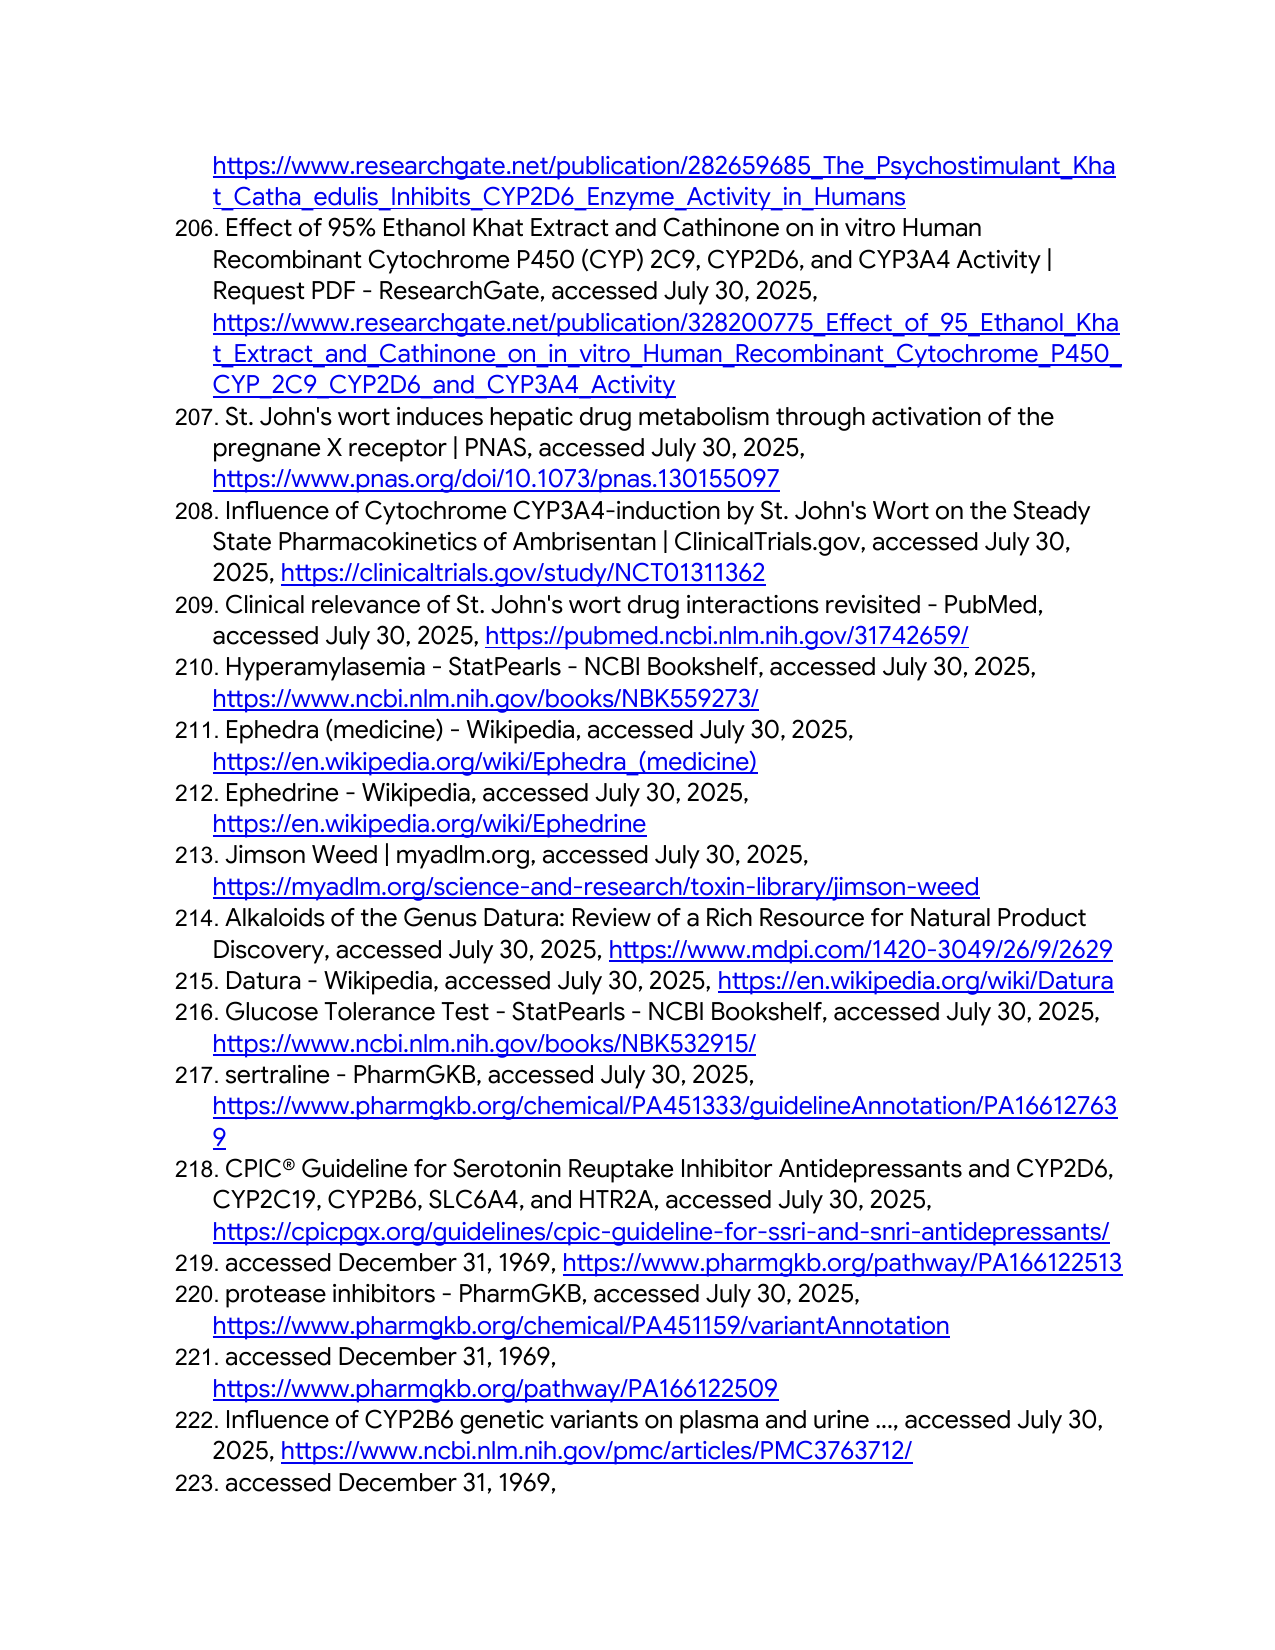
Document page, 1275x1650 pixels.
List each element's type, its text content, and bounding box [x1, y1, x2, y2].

list sertraline - PharmGKB, accessed July 30, 2025, https://www.pharmgkb.org/chemical/PA451333/guidelineAnnotation/PA166127639 [175, 1059, 1125, 1153]
list Influence of Cytochrome CYP3A4-induction by St. John's Wort on the Steady State Pharmacokinetics of Ambrisentan | ClinicalTrials.gov, accessed July 30, 2025, https://clinicaltrials.gov/study/NCT01311362 [175, 495, 1125, 589]
list Ephedra (medicine) - Wikipedia, accessed July 30, 2025, https://en.wikipedia.org/wiki/Ephedra_(medicine) [175, 714, 1125, 777]
list Hyperamylasemia - StatPearls - NCBI Bookshelf, accessed July 30, 2025, https://www.ncbi.nlm.nih.gov/books/NBK559273/ [175, 652, 1125, 714]
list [175, 1467, 1125, 1498]
list CPIC® Guideline for Serotonin Reuptake Inhibitor Antidepressants and CYP2D6, CYP2C19, CYP2B6, SLC6A4, and HTR2A, accessed July 30, 2025, https://cpicpgx.org/guidelines/cpic-guideline-for-ssri-and-snri-antidepressants/ [175, 1153, 1125, 1247]
list Ephedrine - Wikipedia, accessed July 30, 2025, https://en.wikipedia.org/wiki/Ephedrine [175, 777, 1125, 840]
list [175, 150, 1125, 213]
list accessed December 31, 1969, https://www.pharmgkb.org/pathway/PA166122509 [175, 1341, 1125, 1404]
list Datura - Wikipedia, accessed July 30, 2025, https://en.wikipedia.org/wiki/Datura [175, 965, 1125, 997]
list protease inhibitors - PharmGKB, accessed July 30, 2025, https://www.pharmgkb.org/chemical/PA451159/variantAnnotation [175, 1279, 1125, 1341]
list Effect of 95% Ethanol Khat Extract and Cathinone on in vitro Human Recombinant Cytochrome P450 (CYP) 2C9, CYP2D6, and CYP3A4 Activity | Request PDF - ResearchGate, accessed July 30, 2025, https://www.researchgate.net/publication/328200775_Effect_of_95_Ethanol_Khat_Extract_and_Cathinone_on_in_vitro_Human_Recombinant_Cytochrome_P450_CYP_2C9_CYP2D6_and_CYP3A4_Activity [175, 213, 1125, 401]
list accessed December 31, 1969, https://www.pharmgkb.org/pathway/PA166122513 [175, 1247, 1125, 1279]
list Influence of CYP2B6 genetic variants on plasma and urine ..., accessed July 30, 2025, https://www.ncbi.nlm.nih.gov/pmc/articles/PMC3763712/ [175, 1404, 1125, 1467]
list St. John's wort induces hepatic drug metabolism through activation of the pregnane X receptor | PNAS, accessed July 30, 2025, https://www.pnas.org/doi/10.1073/pnas.130155097 [175, 401, 1125, 495]
list Jimson Weed | myadlm.org, accessed July 30, 2025, https://myadlm.org/science-and-research/toxin-library/jimson-weed [175, 840, 1125, 902]
list Glucose Tolerance Test - StatPearls - NCBI Bookshelf, accessed July 30, 2025, https://www.ncbi.nlm.nih.gov/books/NBK532915/ [175, 997, 1125, 1059]
list Alkaloids of the Genus Datura: Review of a Rich Resource for Natural Product Discovery, accessed July 30, 2025, https://www.mdpi.com/1420-3049/26/9/2629 [175, 902, 1125, 965]
list Clinical relevance of St. John's wort drug interactions revisited - PubMed, accessed July 30, 2025, https://pubmed.ncbi.nlm.nih.gov/31742659/ [175, 589, 1125, 652]
